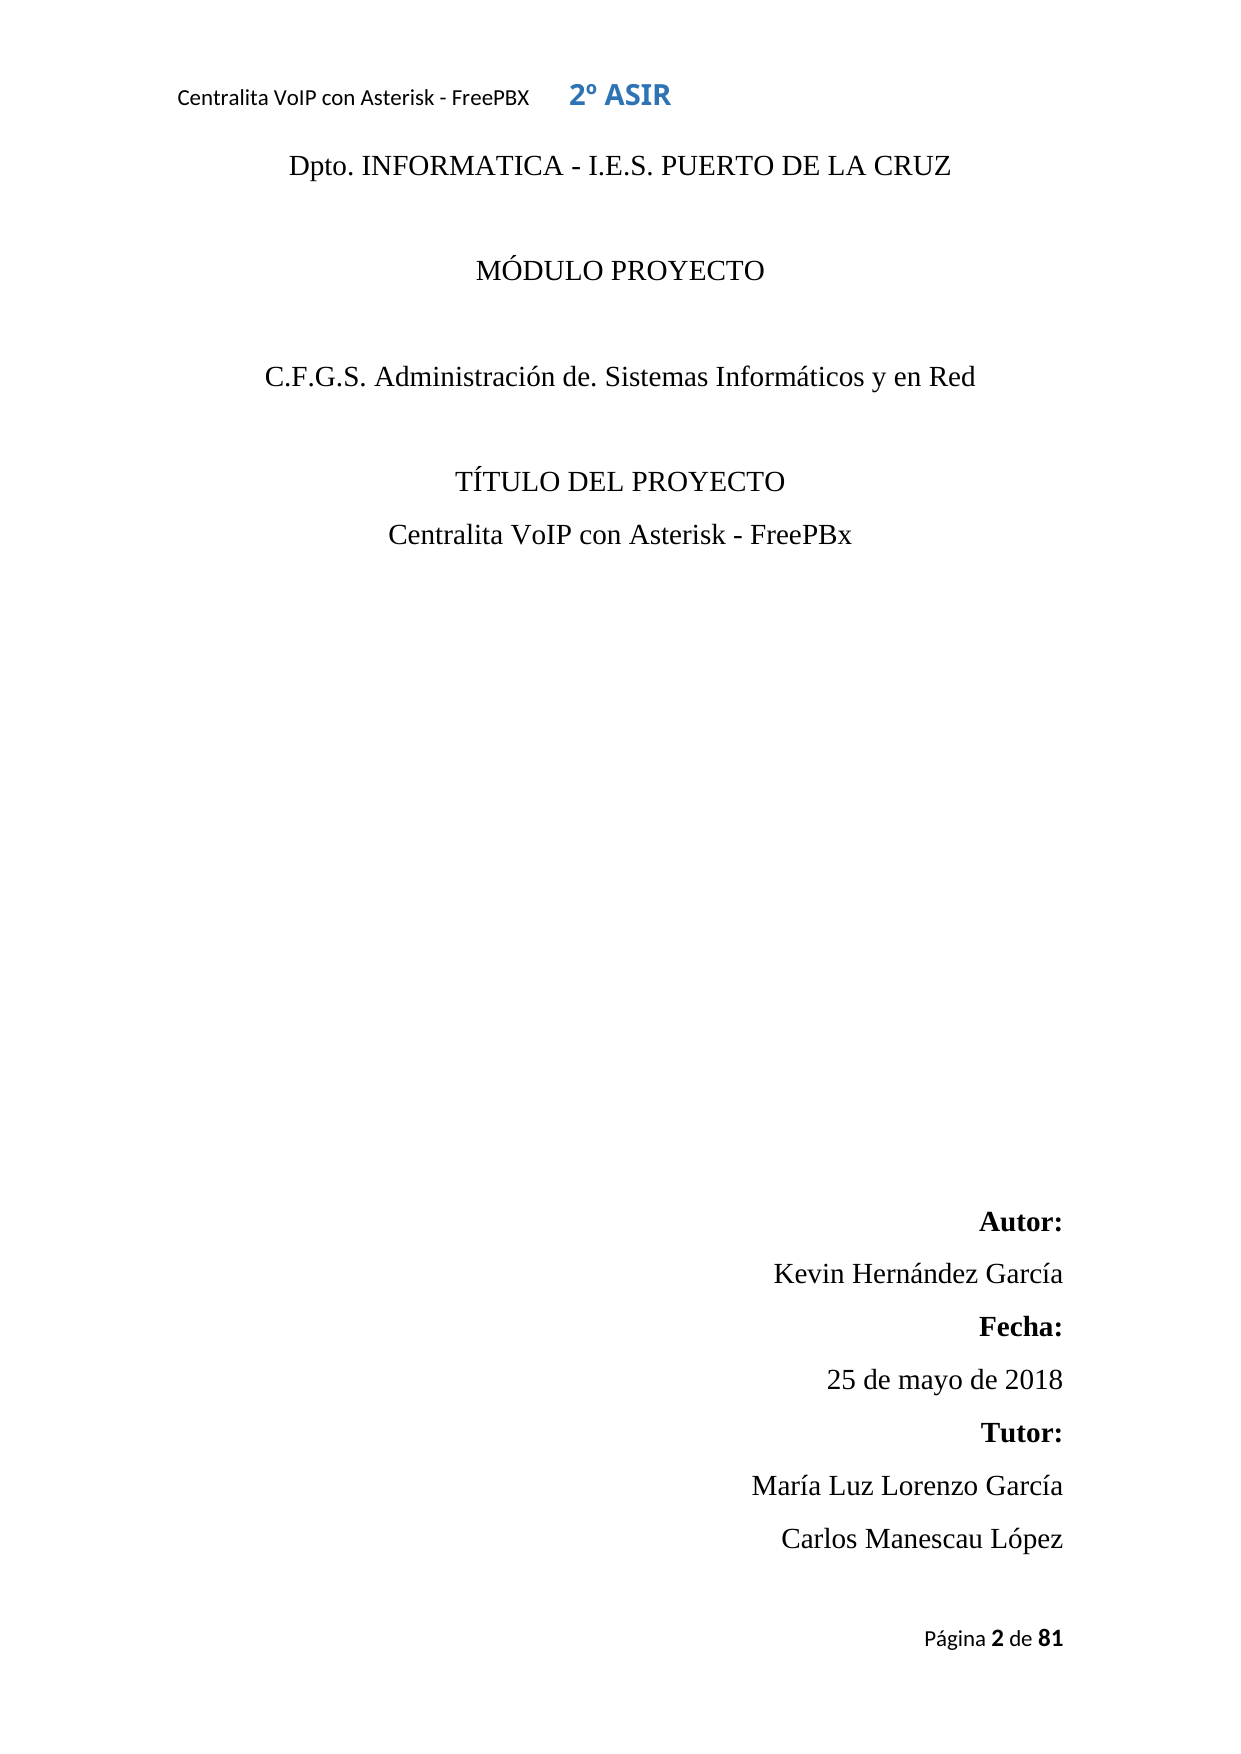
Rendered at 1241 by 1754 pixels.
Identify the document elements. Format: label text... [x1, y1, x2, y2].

text MÓDULO PROYECTO [177, 253, 1063, 287]
text C.F.G.S. Administración de. Sistemas Informáticos y en Red [177, 359, 1063, 392]
text Fecha: [177, 1309, 1063, 1343]
text Centralita VoIP con Asterisk - FreePBx [177, 517, 1063, 551]
text Dpto. INFORMATICA - I.E.S. PUERTO DE LA CRUZ [177, 148, 1063, 181]
text Carlos Manescau López [177, 1521, 1063, 1554]
text TÍTULO DEL PROYECTO [177, 464, 1063, 498]
text Autor: [177, 1204, 1063, 1237]
text María Luz Lorenzo García [177, 1468, 1063, 1501]
text Kevin Hernández García [177, 1257, 1063, 1290]
text 25 de mayo de 2018 [177, 1362, 1063, 1396]
text Tutor: [177, 1415, 1063, 1449]
